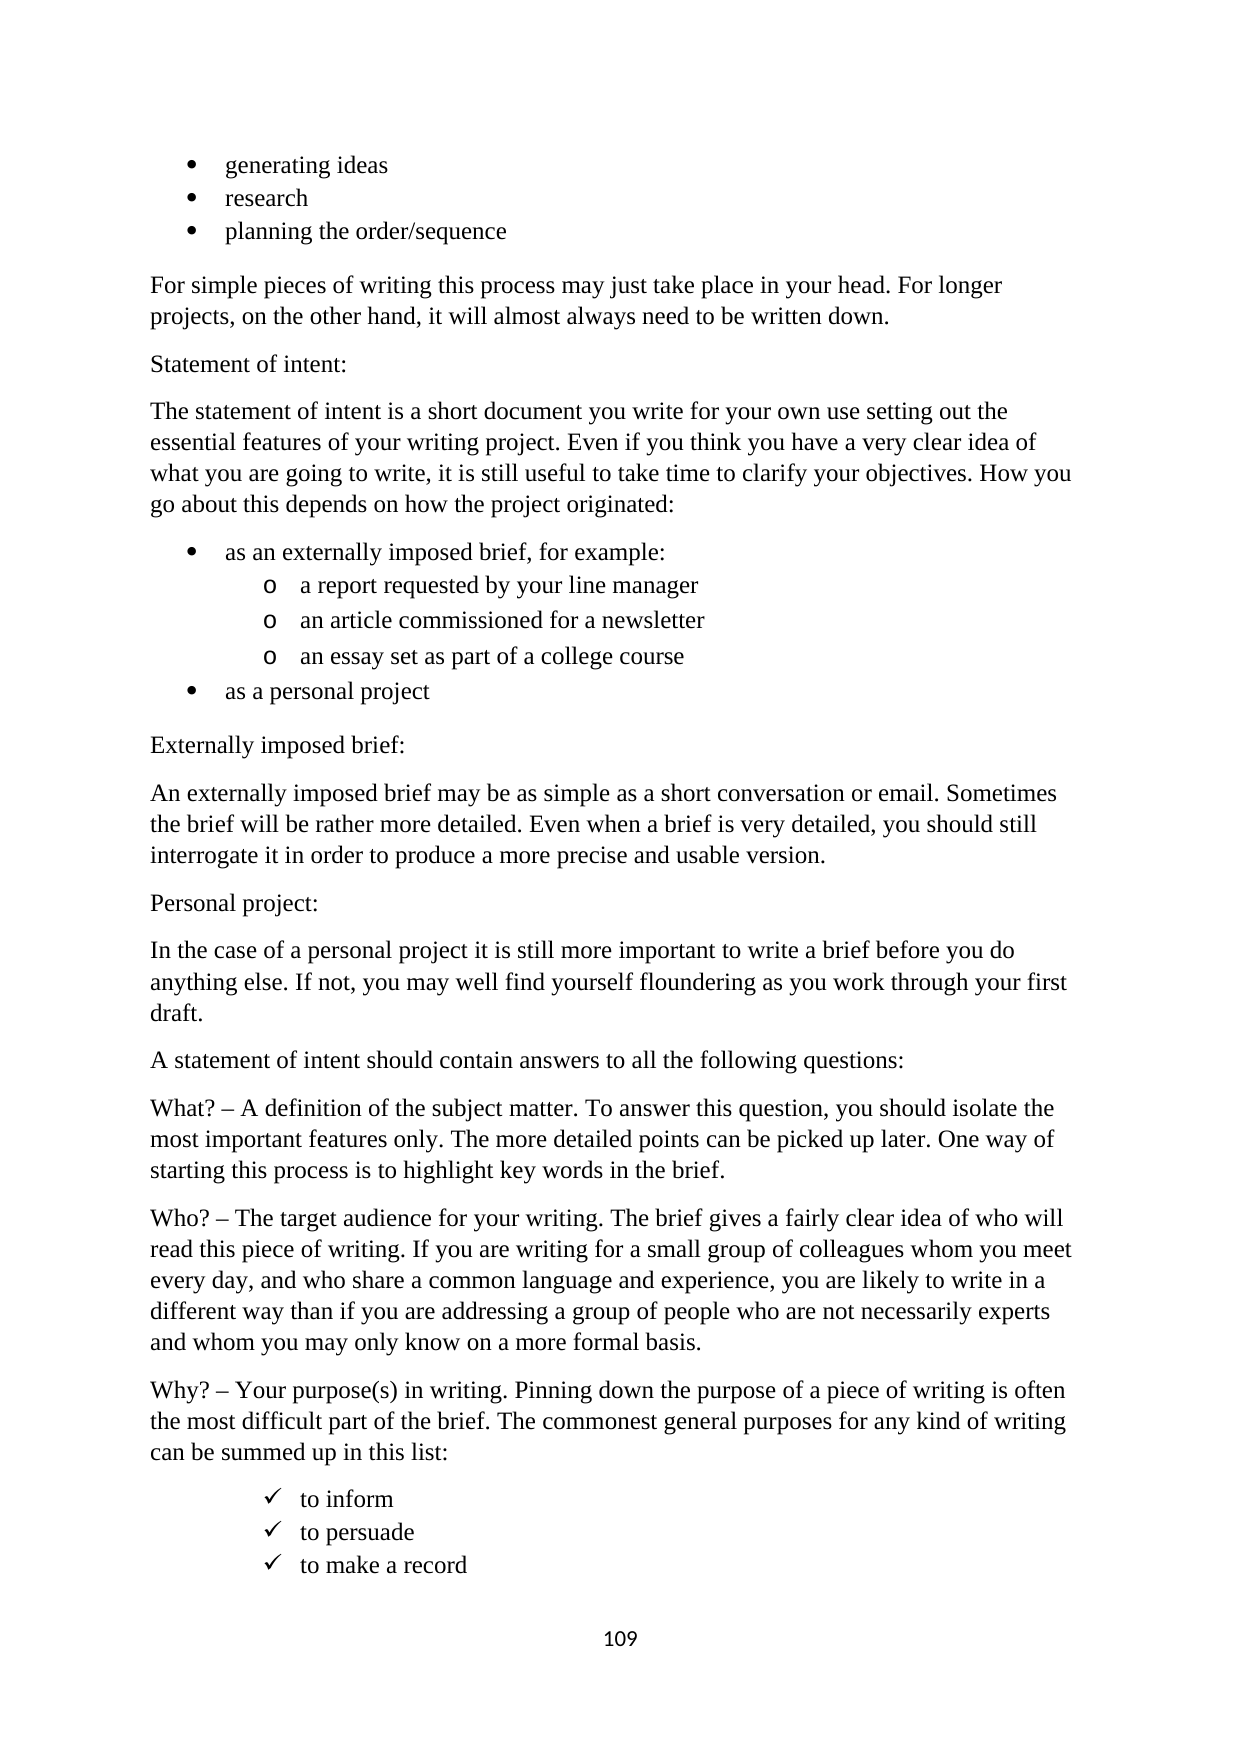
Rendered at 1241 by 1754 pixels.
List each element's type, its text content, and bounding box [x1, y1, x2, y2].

text An externally imposed brief may be as simple as a short conversation or email. Sometimes the brief will be rather more detailed. Even when a brief is very detailed, you should still interrogate it in order to produce a more precise and usable version. [150, 778, 1090, 869]
list generating ideas [187, 150, 1090, 179]
text The statement of intent is a short document you write for your own use setting out the essential features of your writing project. Even if you think you have a very clear idea of what you are going to write, it is still useful to take time to clarify your objectives. How you go about this depends on how the project originated: [150, 396, 1090, 518]
text Why? – Your purpose(s) in writing. Pinning down the purpose of a piece of writing is often the most difficult part of the brief. The commonest general purposes for any kind of writing can be summed up in this list: [150, 1375, 1090, 1466]
list research [187, 183, 1090, 212]
list as an externally imposed brief, for example: [187, 537, 1090, 566]
list an essay set as part of a college course [262, 641, 1090, 672]
list to make a record [262, 1551, 1090, 1579]
list to persuade [262, 1517, 1090, 1546]
list an article commissioned for a newsletter [262, 606, 1090, 636]
text For simple pieces of writing this process may just take place in your head. For longer projects, on the other hand, it will almost always need to be written down. [150, 270, 1090, 330]
list as a personal project [187, 676, 1090, 705]
text Externally imposed brief: [150, 730, 1090, 759]
text A statement of intent should contain answers to all the following questions: [150, 1045, 1090, 1074]
text What? – A definition of the subject matter. To answer this question, you should isolate the most important features only. The more detailed points can be picked up later. One way of starting this process is to highlight key words in the brief. [150, 1093, 1090, 1184]
list a report requested by your line manager [262, 570, 1090, 601]
list planning the order/sequence [187, 216, 1090, 245]
text Statement of intent: [150, 349, 1090, 377]
list to inform [262, 1484, 1090, 1513]
text Personal project: [150, 888, 1090, 917]
text In the case of a personal project it is still more important to write a brief before you do anything else. If not, you may well find yourself floundering as you work through your first draft. [150, 936, 1090, 1026]
text Who? – The target audience for your writing. The brief gives a fairly clear idea of who will read this piece of writing. If you are writing for a small group of colleagues whom you meet every day, and who share a common language and experience, you are likely to write in a different way than if you are addressing a group of people who are not necessarily experts and whom you may only know on a more formal basis. [150, 1203, 1090, 1356]
